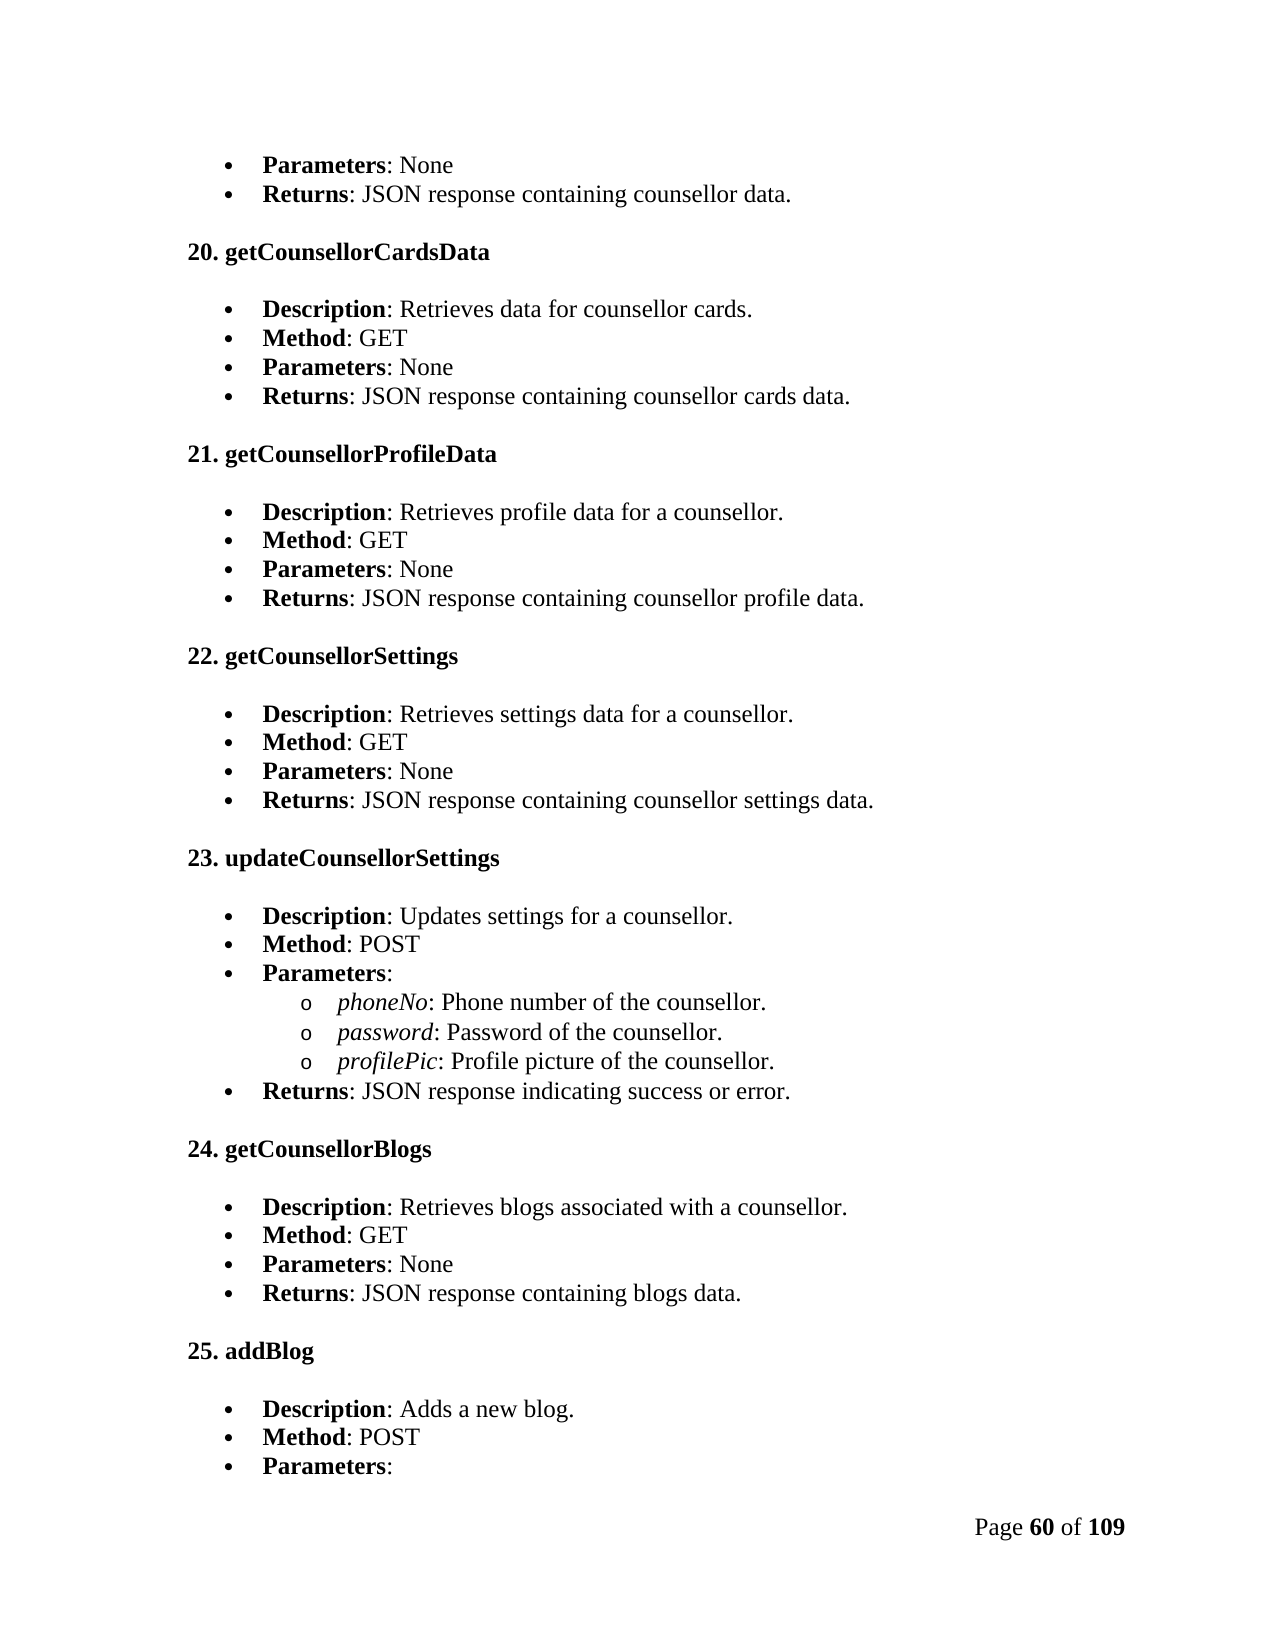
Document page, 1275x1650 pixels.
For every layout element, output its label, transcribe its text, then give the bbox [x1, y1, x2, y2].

list Returns: JSON response containing counsellor settings data. [225, 785, 1125, 814]
list Parameters: None [225, 352, 1125, 381]
list getCounsellorBlogs [187, 1134, 1125, 1162]
list Returns: JSON response containing counsellor cards data. [225, 381, 1125, 409]
list getCounsellorProfileData [187, 439, 1125, 467]
list Method: GET [225, 525, 1125, 554]
list profilePic: Profile picture of the counsellor. [300, 1046, 1125, 1076]
list Parameters: None [225, 756, 1125, 785]
list Parameters: [225, 1451, 1125, 1480]
list Description: Adds a new blog. [225, 1394, 1125, 1422]
list addBlog [187, 1336, 1125, 1364]
list Parameters: None [225, 150, 1125, 179]
list Parameters: [225, 958, 1125, 987]
list password: Password of the counsellor. [300, 1017, 1125, 1046]
list Parameters: None [225, 1249, 1125, 1278]
list updateCounsellorSettings [187, 843, 1125, 872]
list Returns: JSON response indicating success or error. [225, 1076, 1125, 1104]
list Returns: JSON response containing counsellor profile data. [225, 583, 1125, 612]
list Method: GET [225, 727, 1125, 756]
list Method: GET [225, 323, 1125, 352]
list Description: Retrieves blogs associated with a counsellor. [225, 1192, 1125, 1220]
list Method: POST [225, 929, 1125, 958]
list phoneNo: Phone number of the counsellor. [300, 987, 1125, 1017]
list Returns: JSON response containing counsellor data. [225, 179, 1125, 207]
list Parameters: None [225, 554, 1125, 583]
list Description: Retrieves data for counsellor cards. [225, 294, 1125, 323]
list Description: Updates settings for a counsellor. [225, 901, 1125, 929]
list Returns: JSON response containing blogs data. [225, 1278, 1125, 1307]
list Description: Retrieves settings data for a counsellor. [225, 699, 1125, 727]
list Method: GET [225, 1220, 1125, 1249]
list getCounsellorCardsData [187, 237, 1125, 265]
list Method: POST [225, 1422, 1125, 1451]
list getCounsellorSettings [187, 641, 1125, 669]
list Description: Retrieves profile data for a counsellor. [225, 497, 1125, 525]
